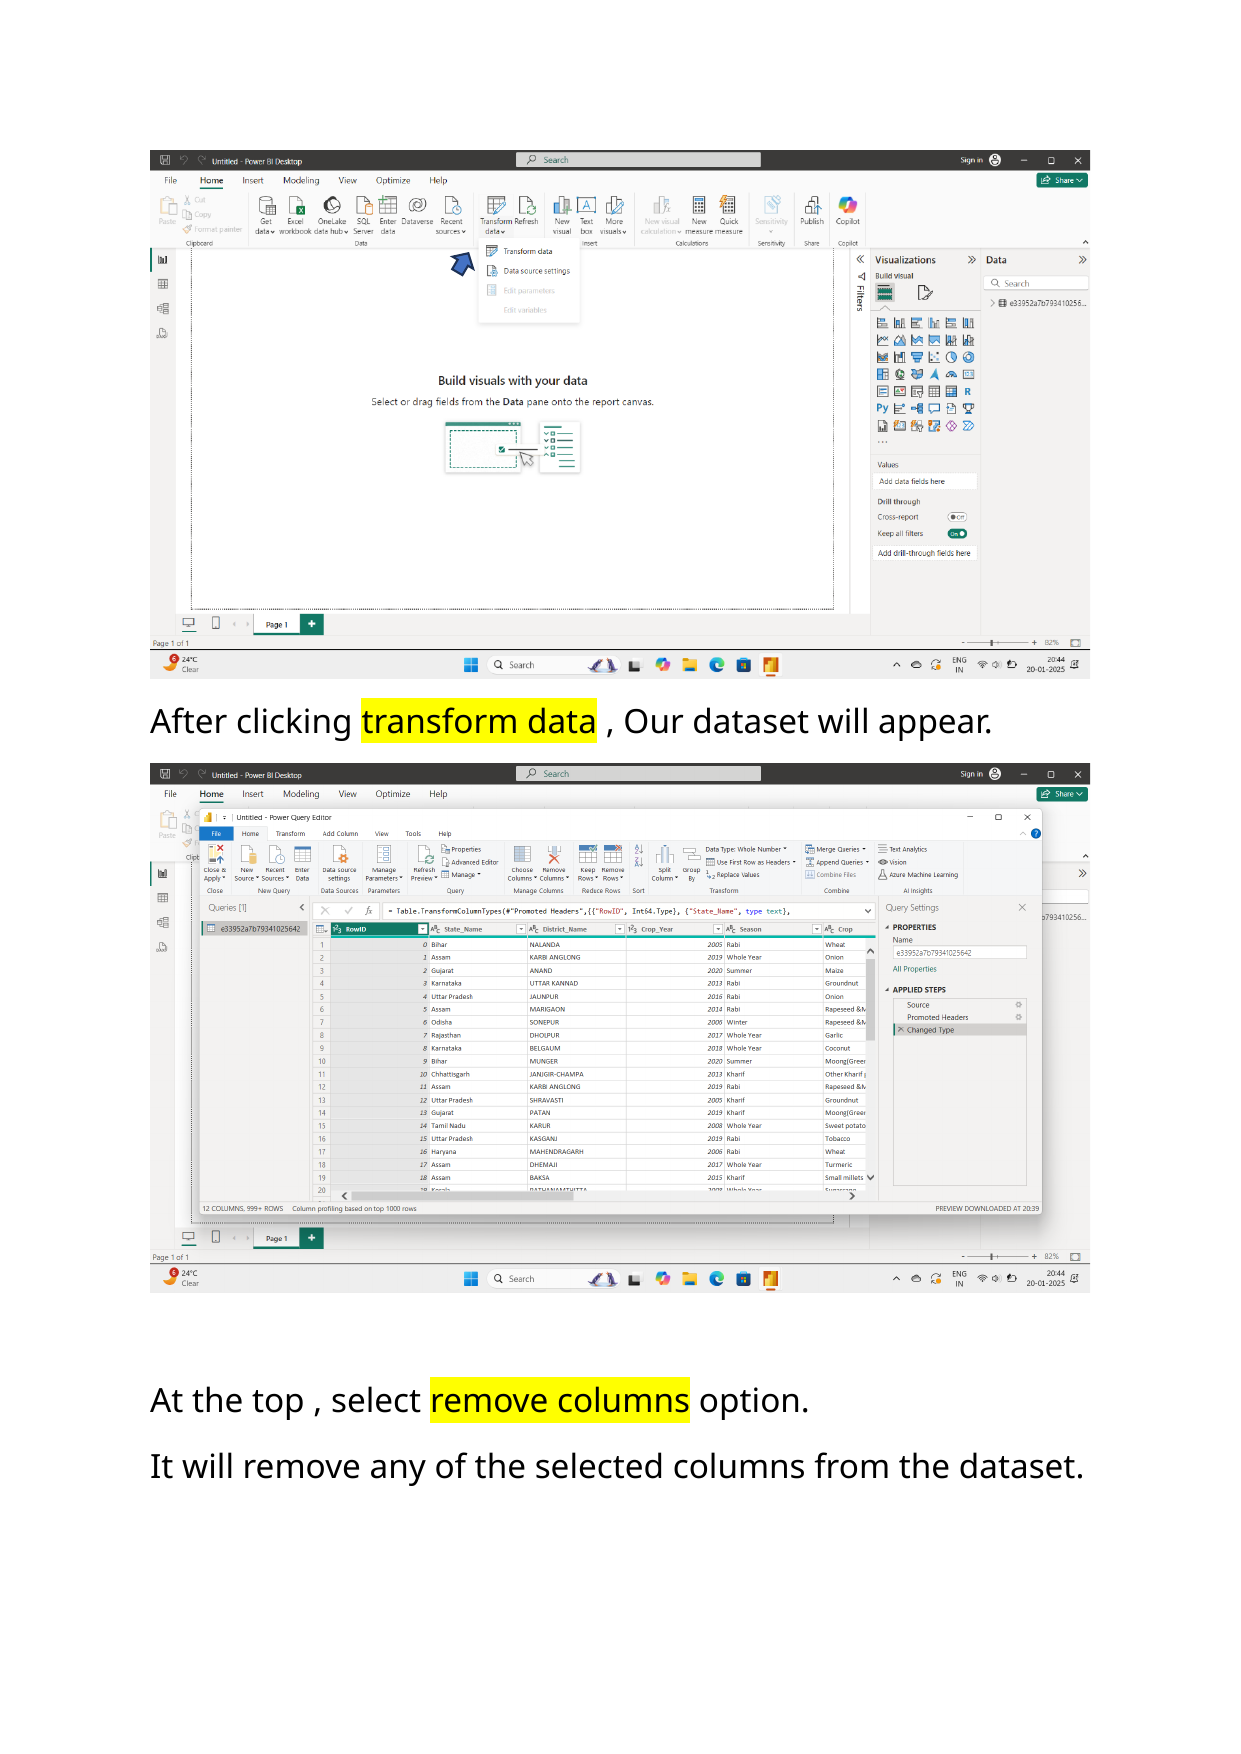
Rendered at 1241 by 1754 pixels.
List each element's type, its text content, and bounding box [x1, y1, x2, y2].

text At the top , select remove columns option. [690, 1377, 1090, 1423]
text After clicking transform data , Our dataset will appear. [150, 698, 361, 743]
text After clicking transform data , Our dataset will appear. [597, 698, 1090, 743]
text At the top , select remove columns option. [150, 1377, 430, 1423]
text It will remove any of the selected columns from the dataset. [150, 1443, 1090, 1488]
picture [150, 150, 1091, 679]
picture [150, 763, 1091, 1293]
